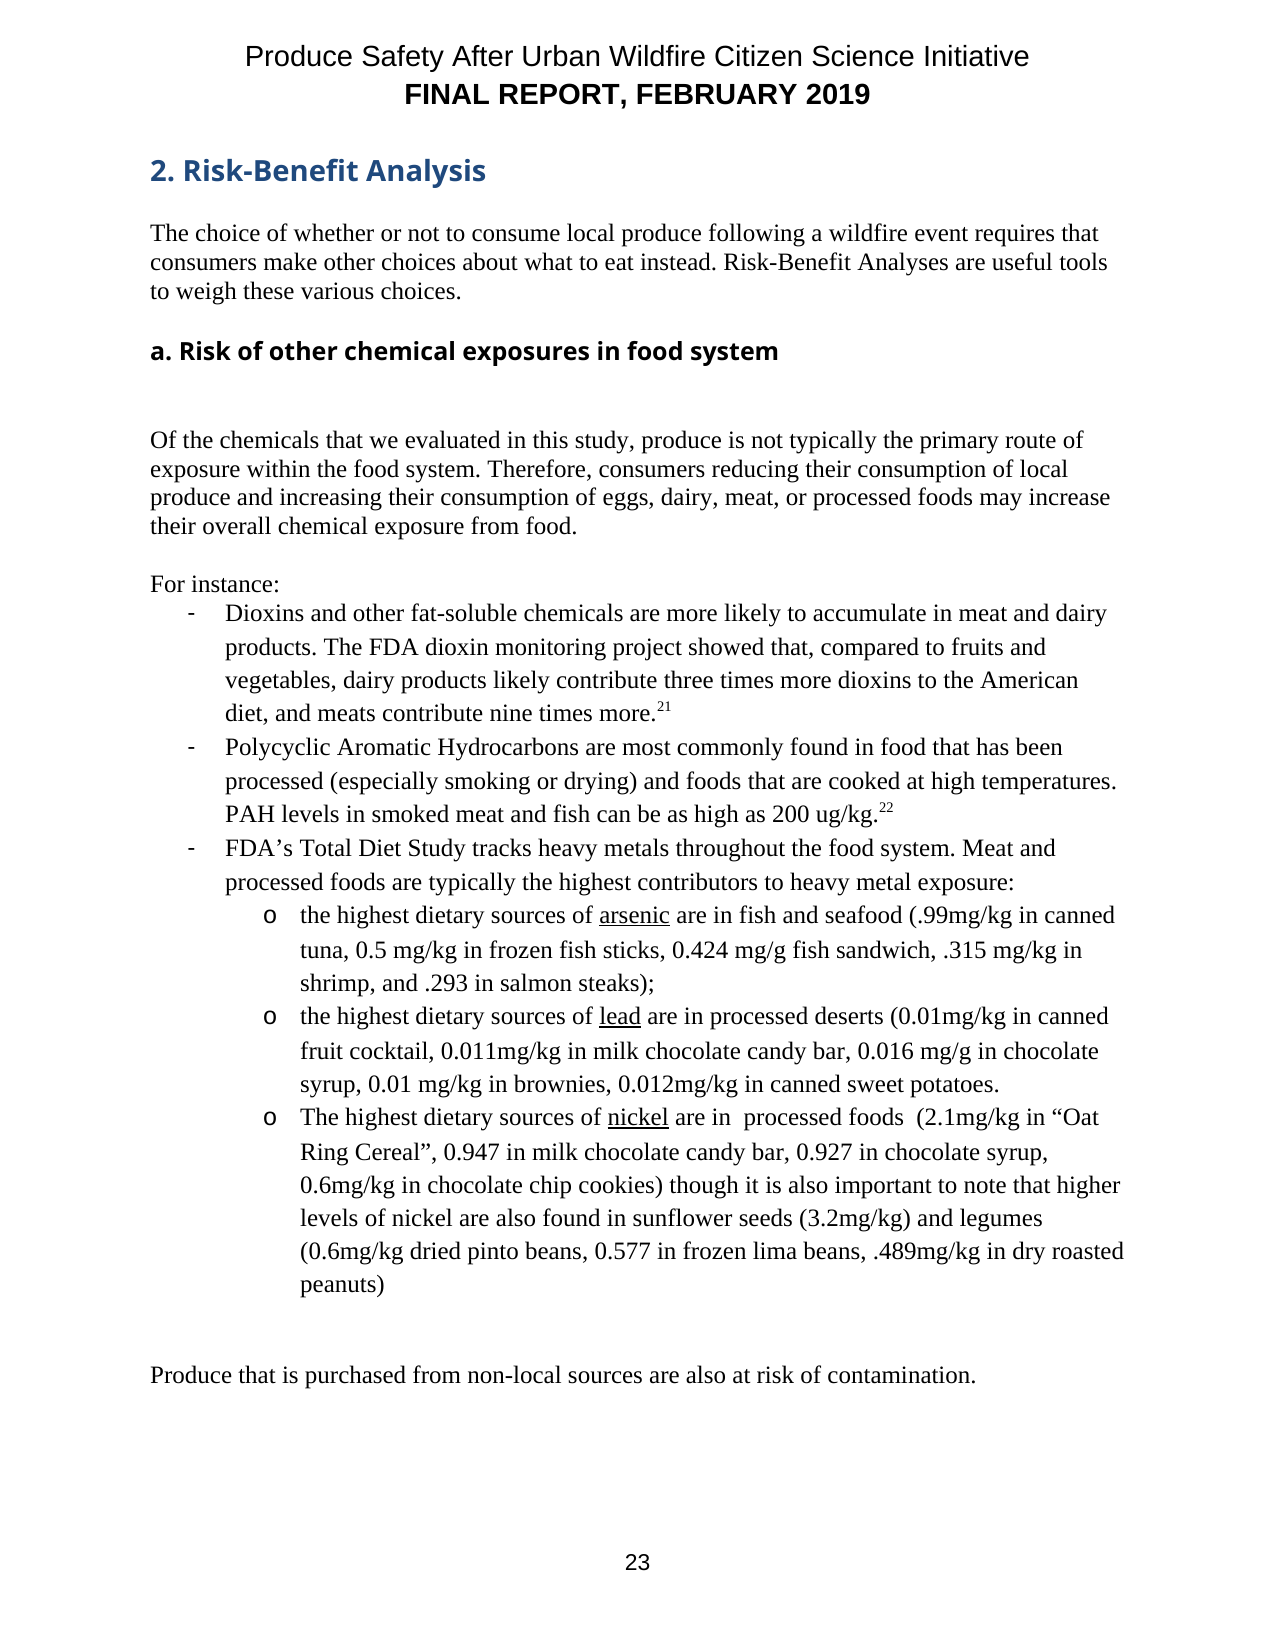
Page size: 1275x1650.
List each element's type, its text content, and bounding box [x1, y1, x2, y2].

text The choice of whether or not to consume local produce following a wildfire event requires that consumers make other choices about what to eat instead. Risk-Benefit Analyses are useful tools to weigh these various choices. [150, 218, 1125, 305]
text Produce that is purchased from non-local sources are also at risk of contamination. [150, 1360, 1125, 1389]
list the highest dietary sources of arsenic are in fish and seafood (.99mg/kg in canned tuna, 0.5 mg/kg in frozen fish sticks, 0.424 mg/g fish sandwich, .315 mg/kg in shrimp, and .293 in salmon steaks); [262, 900, 1125, 997]
list FDA’s Total Diet Study tracks heavy metals throughout the food system. Meat and processed foods are typically the highest contributors to heavy metal exposure: [187, 832, 1125, 896]
list The highest dietary sources of nickel are in processed foods (2.1mg/kg in “Oat Ring Cereal”, 0.947 in milk chocolate candy bar, 0.927 in chocolate syrup, 0.6mg/kg in chocolate chip cookies) though it is also important to note that higher levels of nickel are also found in sunflower seeds (3.2mg/kg) and legumes (0.6mg/kg dried pinto beans, 0.577 in frozen lima beans, .489mg/kg in dry roasted peanuts) [262, 1102, 1125, 1298]
text 2. Risk-Benefit Analysis [150, 150, 1125, 190]
list the highest dietary sources of lead are in processed deserts (0.01mg/kg in canned fruit cocktail, 0.011mg/kg in milk chocolate candy bar, 0.016 mg/g in chocolate syrup, 0.01 mg/kg in brownies, 0.012mg/kg in canned sweet potatoes. [262, 1001, 1125, 1098]
list Polycyclic Aromatic Hydrocarbons are most commonly found in food that has been processed (especially smoking or drying) and foods that are cooked at high temperatures. PAH levels in smoked meat and fish can be as high as 200 ug/kg. [187, 731, 1125, 828]
text For instance: [150, 569, 1125, 597]
list Dioxins and other fat-soluble chemicals are more likely to accumulate in meat and dairy products. The FDA dioxin monitoring project showed that, compared to fruits and vegetables, dairy products likely contribute three times more dioxins to the American diet, and meats contribute nine times more. [187, 597, 1125, 727]
text a. Risk of other chemical exposures in food system [150, 333, 1125, 367]
text Of the chemicals that we evaluated in this study, produce is not typically the primary route of exposure within the food system. Therefore, consumers reducing their consumption of local produce and increasing their consumption of eggs, dairy, meat, or processed foods may increase their overall chemical exposure from food. [150, 425, 1125, 540]
